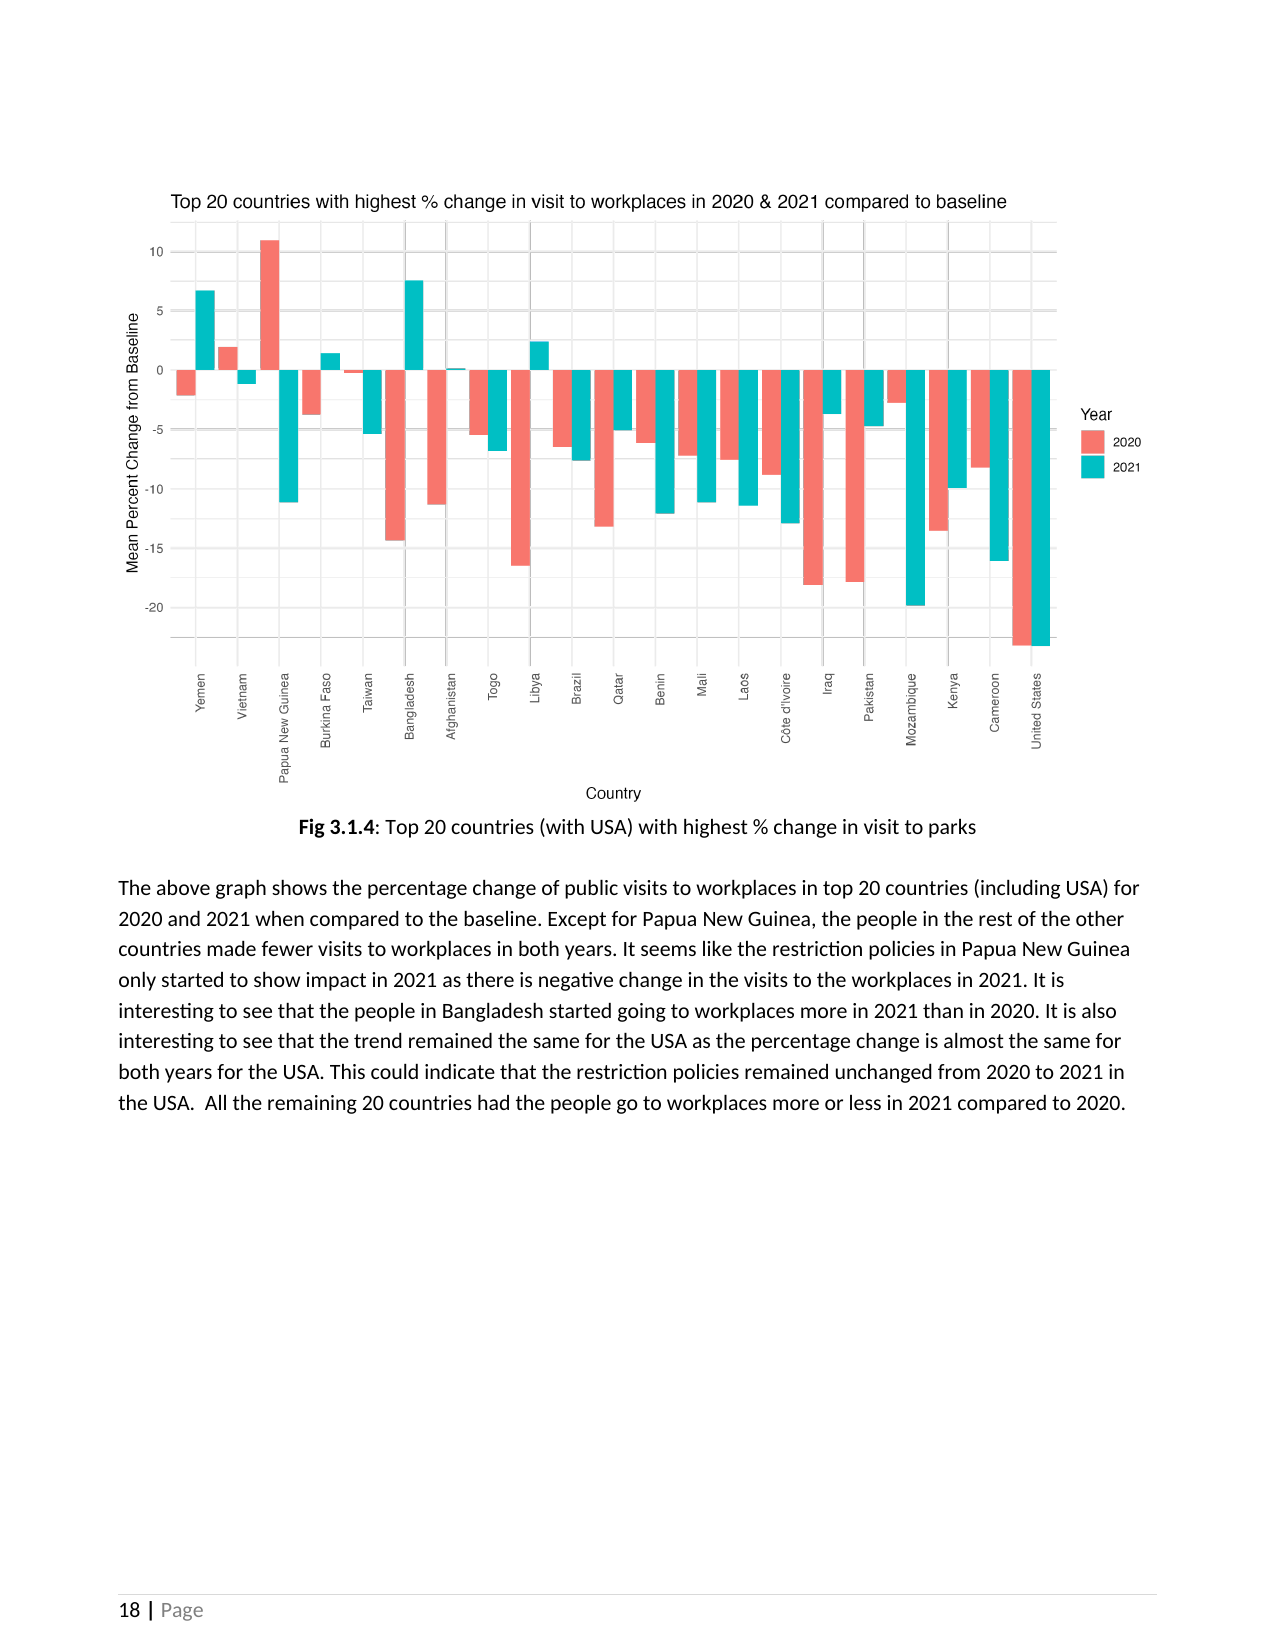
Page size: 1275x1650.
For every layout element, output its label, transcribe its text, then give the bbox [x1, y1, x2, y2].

text Fig 3.1.4: Top 20 countries (with USA) with highest % change in visit to parks [118, 813, 1157, 840]
text The above graph shows the percentage change of public visits to workplaces in top 20 countries (including USA) for 2020 and 2021 when compared to the baseline. Except for Papua New Guinea, the people in the rest of the other countries made fewer visits to workplaces in both years. It seems like the restriction policies in Papua New Guinea only started to show impact in 2021 as there is negative change in the visits to the workplaces in 2021. It is interesting to see that the people in Bangladesh started going to workplaces more in 2021 than in 2020. It is also interesting to see that the trend remained the same for the USA as the percentage change is almost the same for both years for the USA. This could indicate that the restriction policies remained unchanged from 2020 to 2021 in the USA. All the remaining 20 countries had the people go to workplaces more or less in 2021 compared to 2020. [118, 874, 1157, 1115]
picture [118, 186, 1157, 810]
